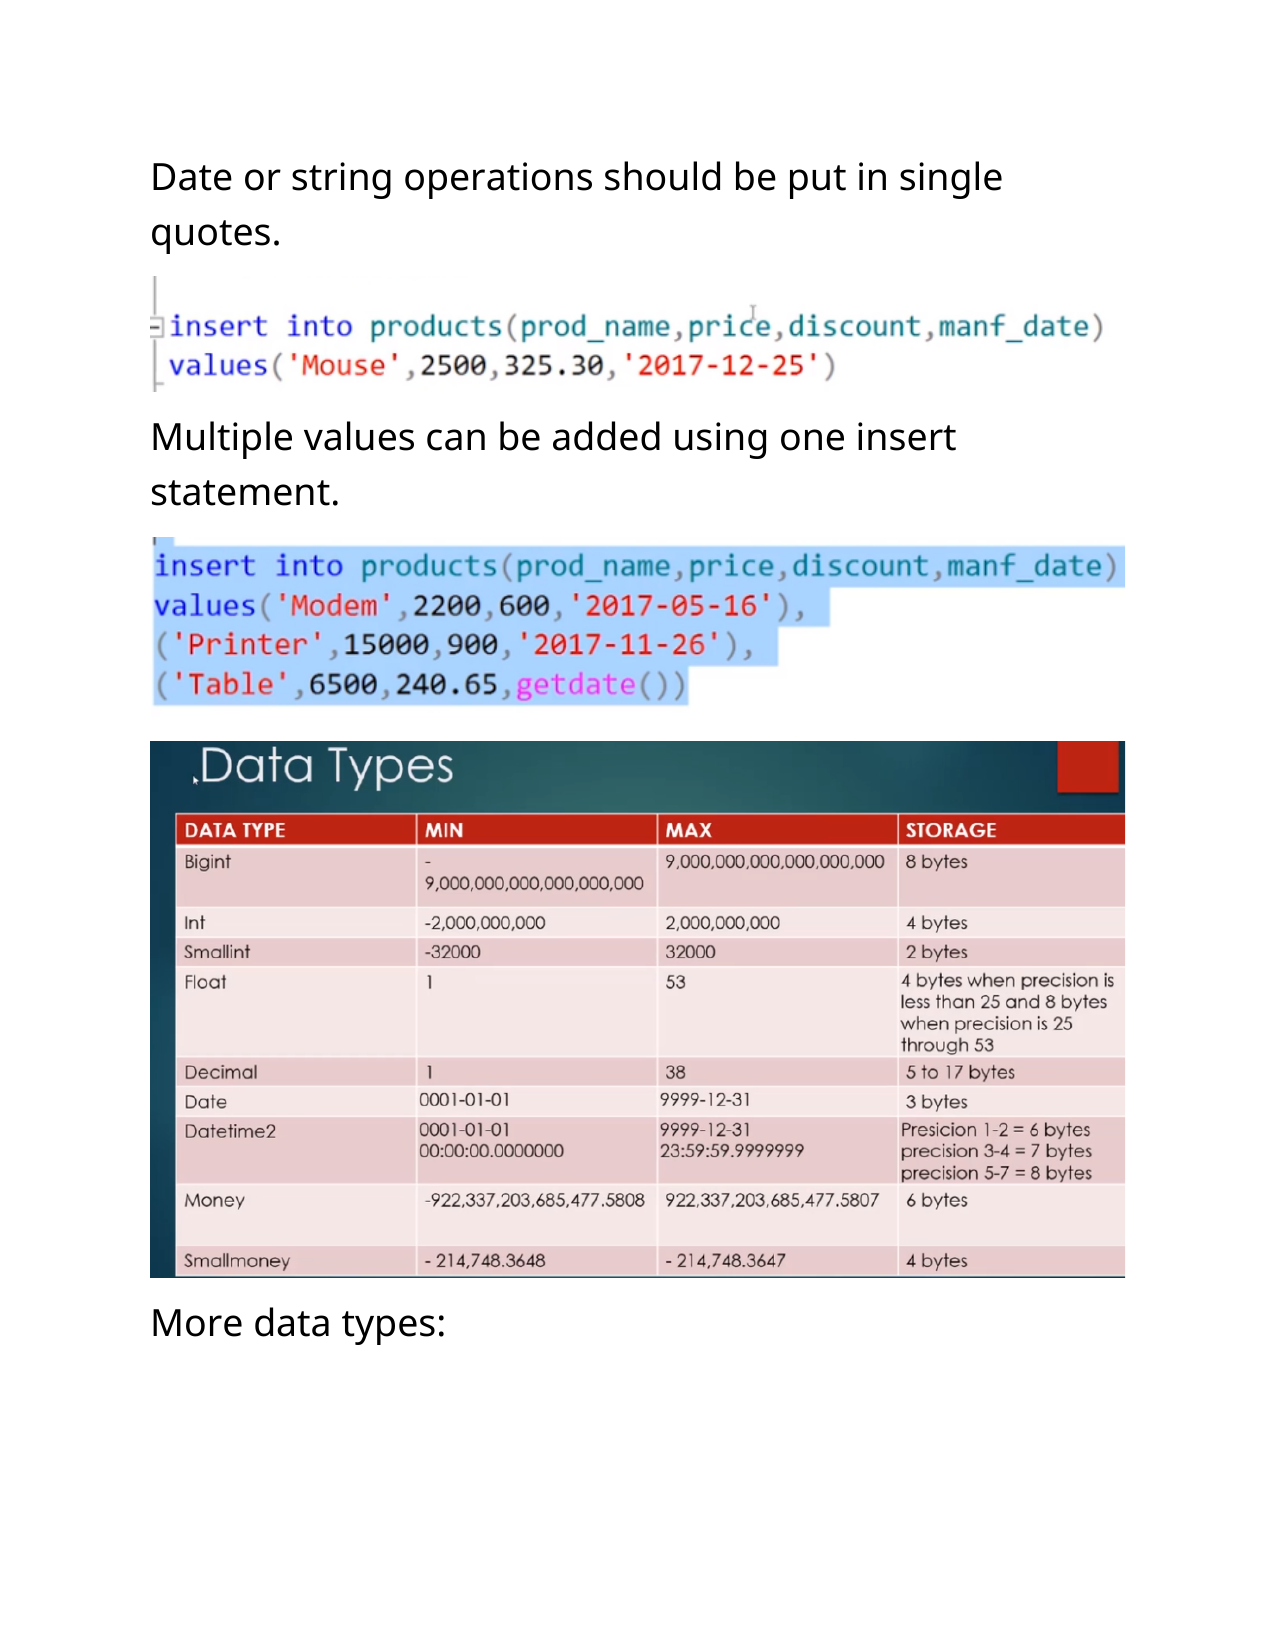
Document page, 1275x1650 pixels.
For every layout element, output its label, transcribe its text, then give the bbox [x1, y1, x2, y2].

text Multiple values can be added using one insert statement. [150, 411, 1125, 517]
text More data types: [150, 1296, 1125, 1347]
picture [150, 537, 1125, 722]
picture [150, 276, 1125, 392]
text Date or string operations should be put in single quotes. [150, 150, 1125, 256]
picture [150, 741, 1125, 1278]
